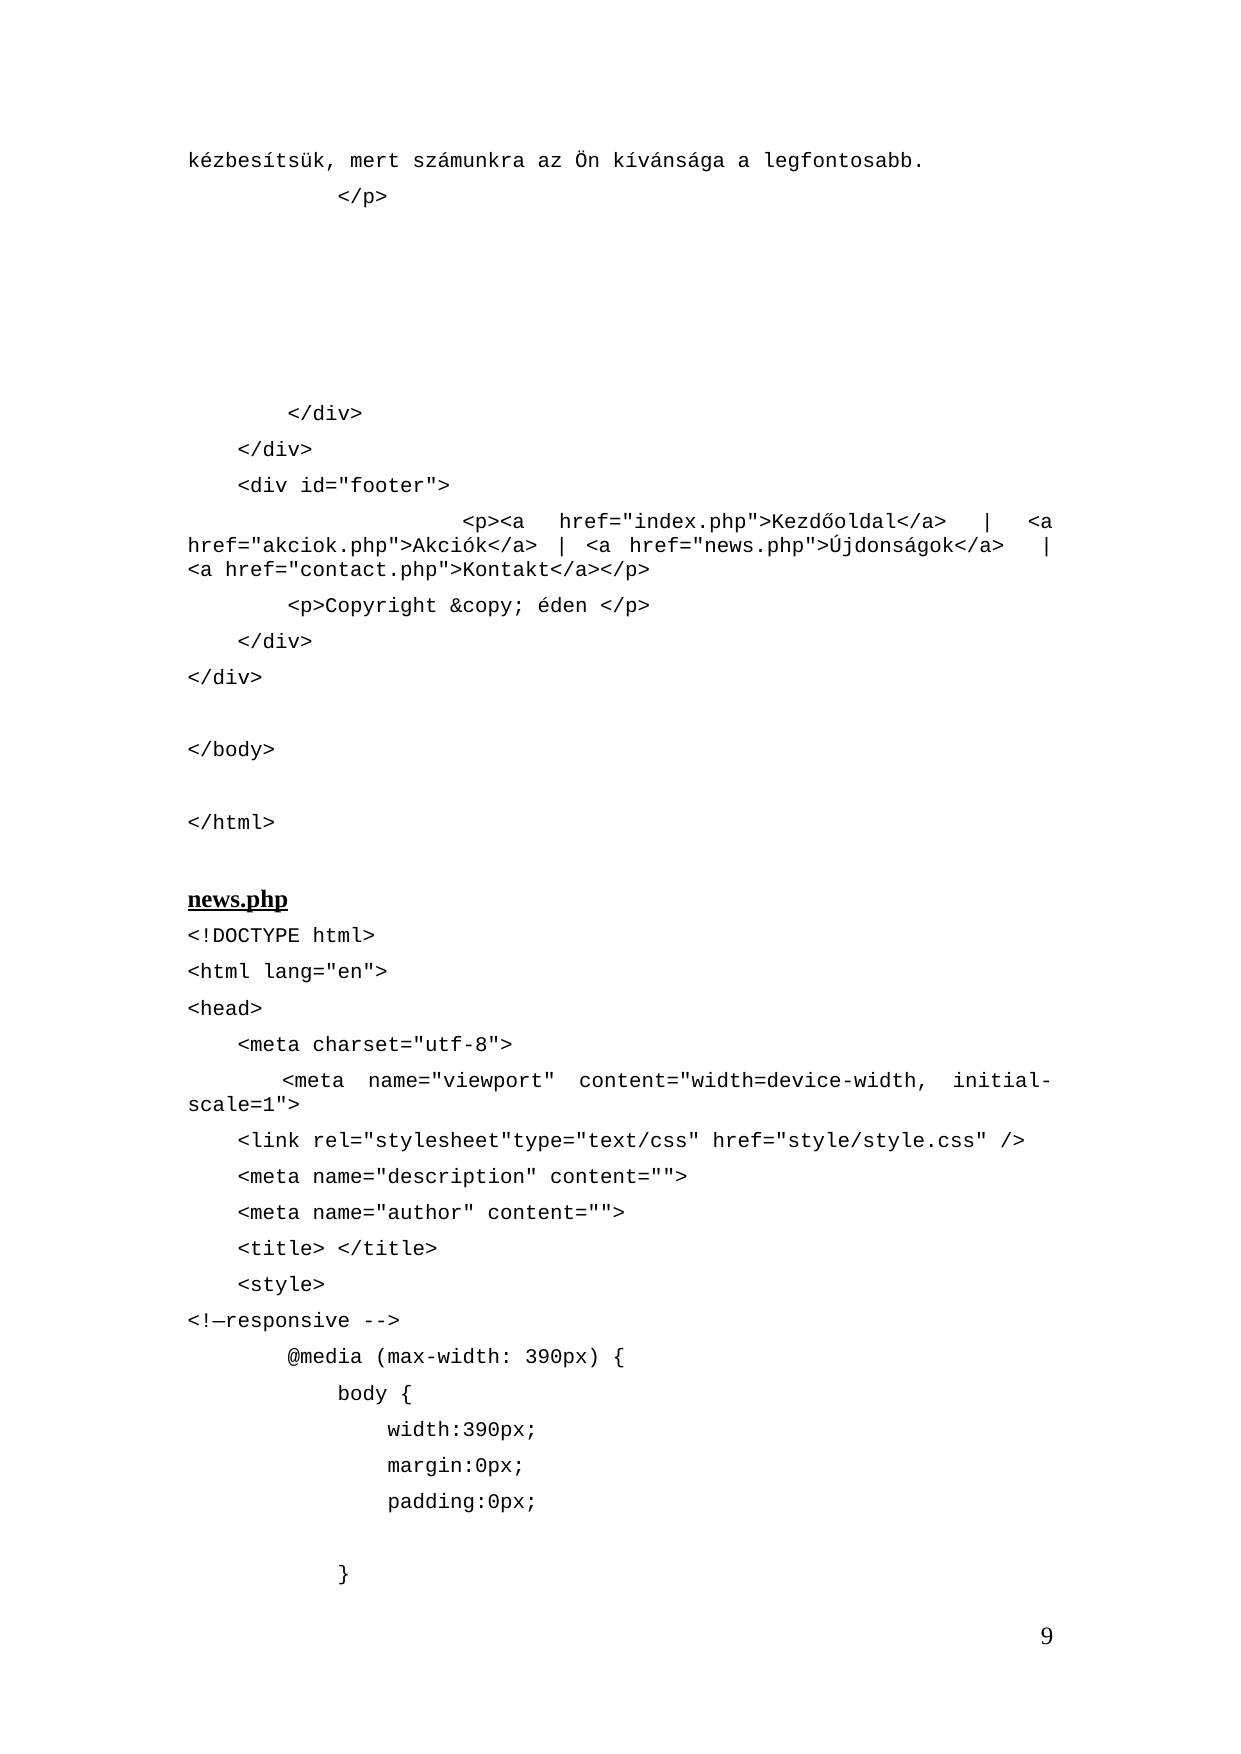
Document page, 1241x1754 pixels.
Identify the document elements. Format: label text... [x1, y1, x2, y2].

text </div> [187, 439, 1053, 463]
text } [187, 1563, 1053, 1587]
text <meta charset="utf-8"> [187, 1034, 1053, 1057]
text </div> [187, 403, 1053, 427]
text </div> [187, 631, 1053, 655]
text <!—responsive --> [187, 1310, 1053, 1334]
text <style> [187, 1274, 1053, 1298]
text <p><a href="index.php">Kezdőoldal</a> | <a href="akciok.php">Akciók</a> | <a href="news.php">Újdonságok</a> | <a href="contact.php">Kontakt</a></p> [187, 511, 1053, 582]
text <link rel="stylesheet"type="text/css" href="style/style.css" /> [187, 1130, 1053, 1153]
text body { [187, 1383, 1053, 1406]
text @media (max-width: 390px) { [187, 1347, 1053, 1370]
text <title> </title> [187, 1238, 1053, 1262]
text <p>Copyright &copy; éden </p> [187, 595, 1053, 618]
text <div id="footer"> [187, 475, 1053, 499]
text </html> [187, 812, 1053, 835]
text <html lang="en"> [187, 961, 1053, 985]
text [187, 150, 1053, 174]
text margin:0px; [187, 1455, 1053, 1479]
text width:390px; [187, 1419, 1053, 1442]
text <meta name="author" content=""> [187, 1202, 1053, 1226]
text </p> [187, 186, 1053, 210]
text <!DOCTYPE html> [187, 925, 1053, 949]
text <meta name="description" content=""> [187, 1166, 1053, 1189]
text </div> [187, 667, 1053, 691]
text news.php [187, 884, 1053, 913]
text <meta name="viewport" content="width=device-width, initial-scale=1"> [187, 1070, 1053, 1117]
text </body> [187, 739, 1053, 763]
text <head> [187, 998, 1053, 1021]
text padding:0px; [187, 1491, 1053, 1515]
